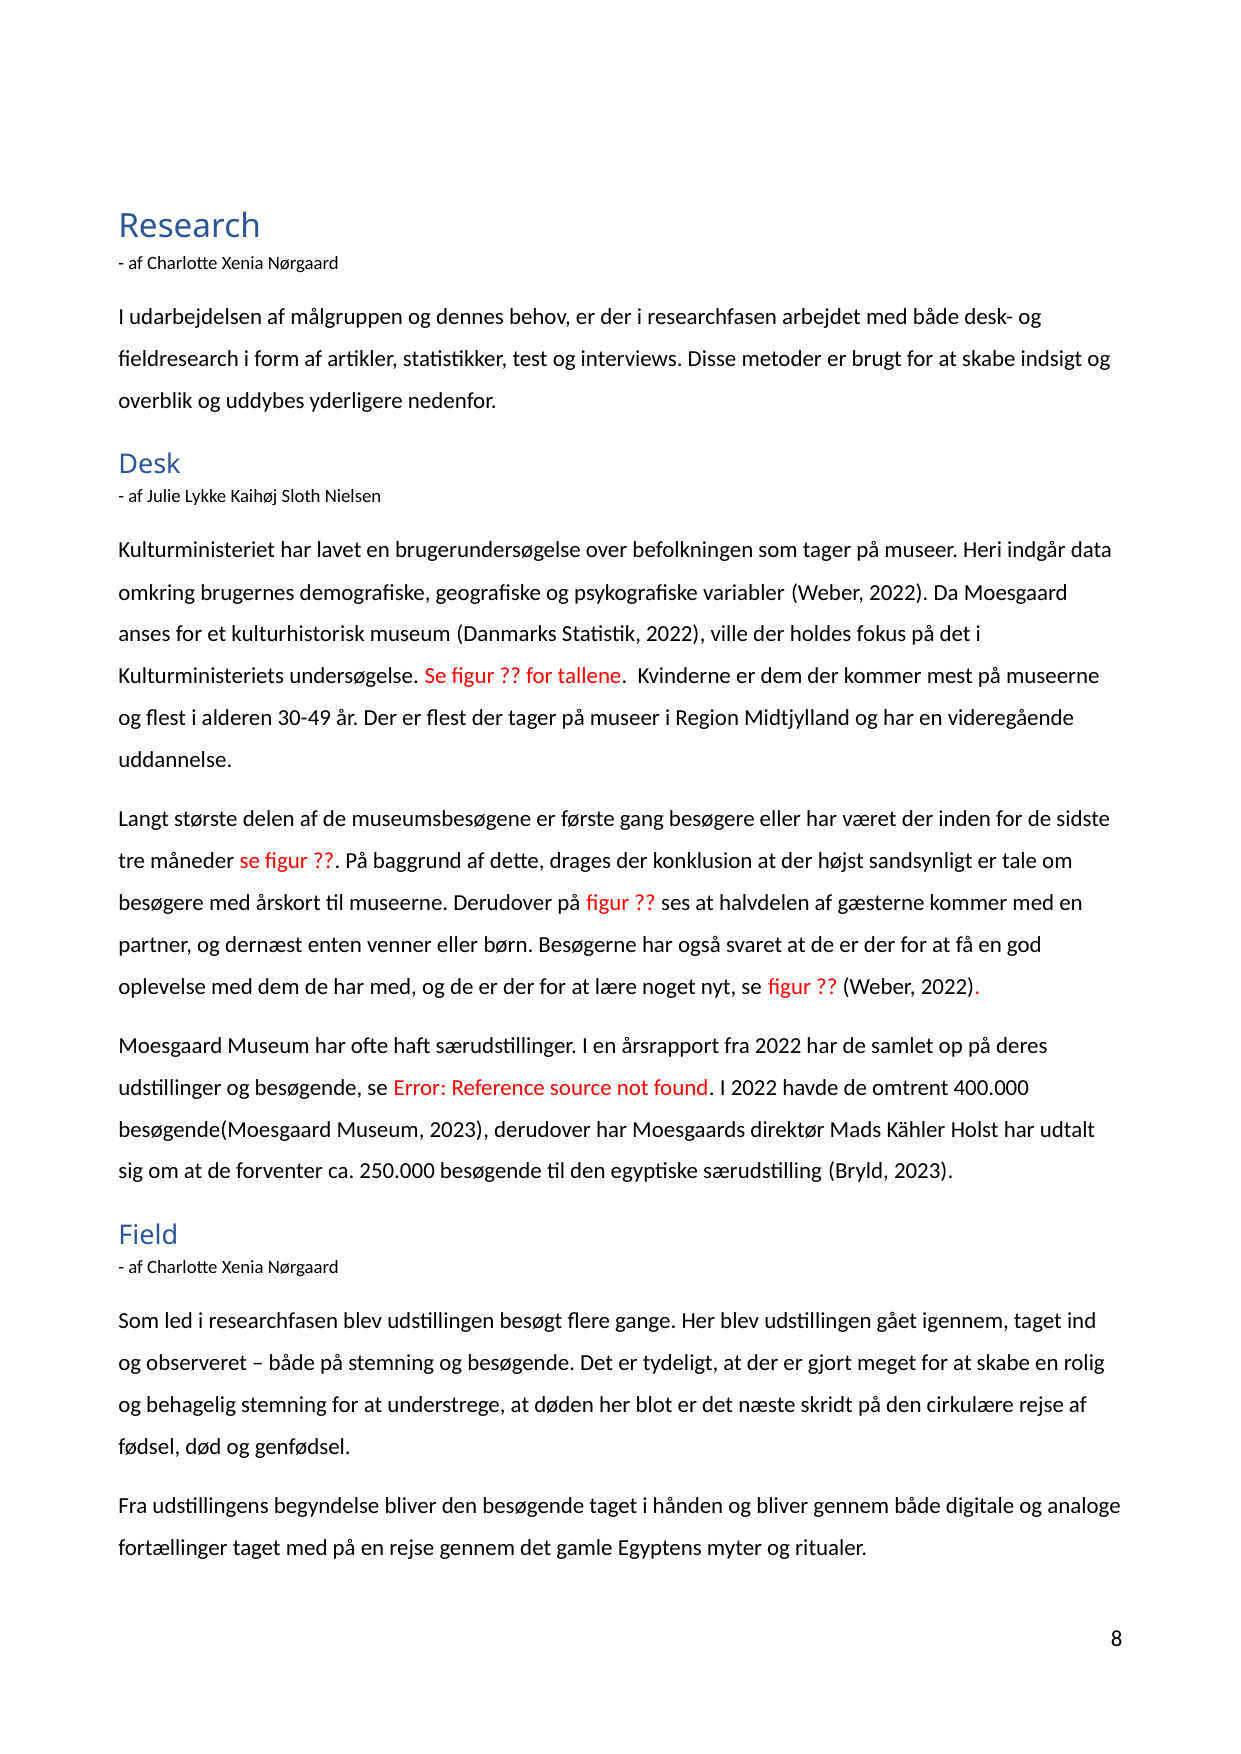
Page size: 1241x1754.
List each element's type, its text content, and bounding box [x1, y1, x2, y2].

text - af Charlotte Xenia Nørgaard [118, 1255, 1122, 1278]
text - af Julie Lykke Kaihøj Sloth Nielsen [118, 484, 1122, 507]
text Langt største delen af de museumsbesøgene er første gang besøgere eller har været der inden for de sidste tre måneder se figur ??. På baggrund af dette, drages der konklusion at der højst sandsynligt er tale om besøgere med årskort til museerne. Derudover på figur ?? ses at halvdelen af gæsterne kommer med en partner, og dernæst enten venner eller børn. Besøgerne har også svaret at de er der for at få en god oplevelse med dem de har med, og de er der for at lære noget nyt, se figur ?? (Weber, 2022). [118, 804, 1122, 1000]
subtitle Research [118, 202, 1122, 248]
text Fra udstillingens begyndelse bliver den besøgende taget i hånden og bliver gennem både digitale og analoge fortællinger taget med på en rejse gennem det gamle Egyptens myter og ritualer. [118, 1491, 1122, 1561]
text Som led i researchfasen blev udstillingen besøgt flere gange. Her blev udstillingen gået igennem, taget ind og observeret – både på stemning og besøgende. Det er tydeligt, at der er gjort meget for at skabe en rolig og behagelig stemning for at understrege, at døden her blot er det næste skridt på den cirkulære rejse af fødsel, død og genfødsel. [118, 1306, 1122, 1460]
subtitle Field [118, 1215, 1122, 1252]
text I udarbejdelsen af målgruppen og dennes behov, er der i researchfasen arbejdet med både desk- og fieldresearch i form af artikler, statistikker, test og interviews. Disse metoder er brugt for at skabe indsigt og overblik og uddybes yderligere nedenfor. [118, 302, 1122, 414]
text Kulturministeriet har lavet en brugerundersøgelse over befolkningen som tager på museer. Heri indgår data omkring brugernes demografiske, geografiske og psykografiske variabler (Weber, 2022). Da Moesgaard anses for et kulturhistorisk museum (Danmarks Statistik, 2022), ville der holdes fokus på det i Kulturministeriets undersøgelse. Se figur ?? for tallene. Kvinderne er dem der kommer mest på museerne og flest i alderen 30-49 år. Der er flest der tager på museer i Region Midtjylland og har en videregående uddannelse. [118, 536, 1122, 773]
text - af Charlotte Xenia Nørgaard [118, 251, 1122, 274]
subtitle Desk [118, 445, 1122, 482]
